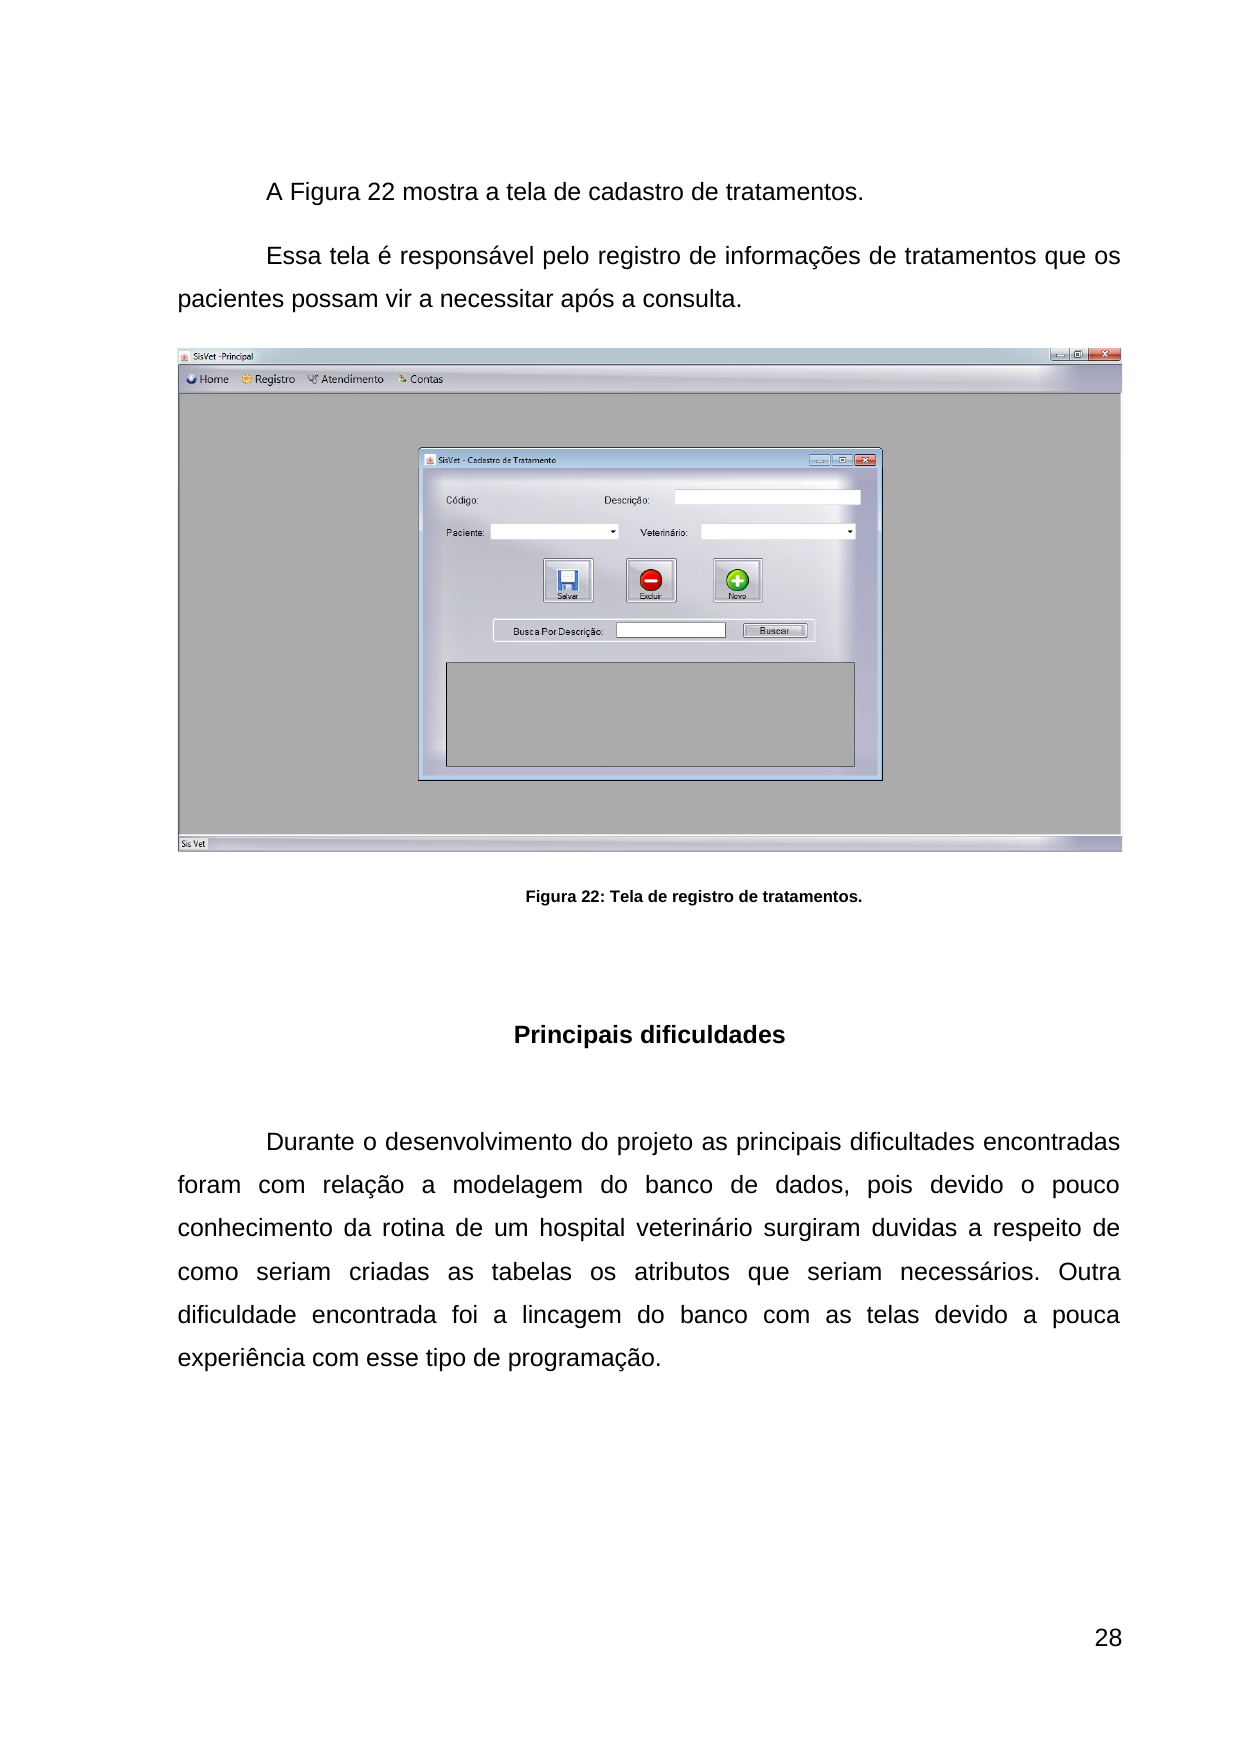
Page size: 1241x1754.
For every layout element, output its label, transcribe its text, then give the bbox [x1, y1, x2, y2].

picture [177, 348, 1123, 852]
subtitle Principais dificuldades [177, 1020, 1122, 1049]
text A Figura 22 mostra a tela de cadastro de tratamentos. [177, 177, 1122, 206]
text Durante o desenvolvimento do projeto as principais dificultades encontradas foram com relação a modelagem do banco de dados, pois devido o pouco conhecimento da rotina de um hospital veterinário surgiram duvidas a respeito de como seriam criadas as tabelas os atributos que seriam necessários. Outra dificuldade encontrada foi a lincagem do banco com as telas devido a pouca experiência com esse tipo de programação. [177, 1127, 1122, 1372]
text Essa tela é responsável pelo registro de informações de tratamentos que os pacientes possam vir a necessitar após a consulta. [177, 241, 1122, 313]
text Figura 22: Tela de registro de tratamentos. [177, 887, 1122, 906]
